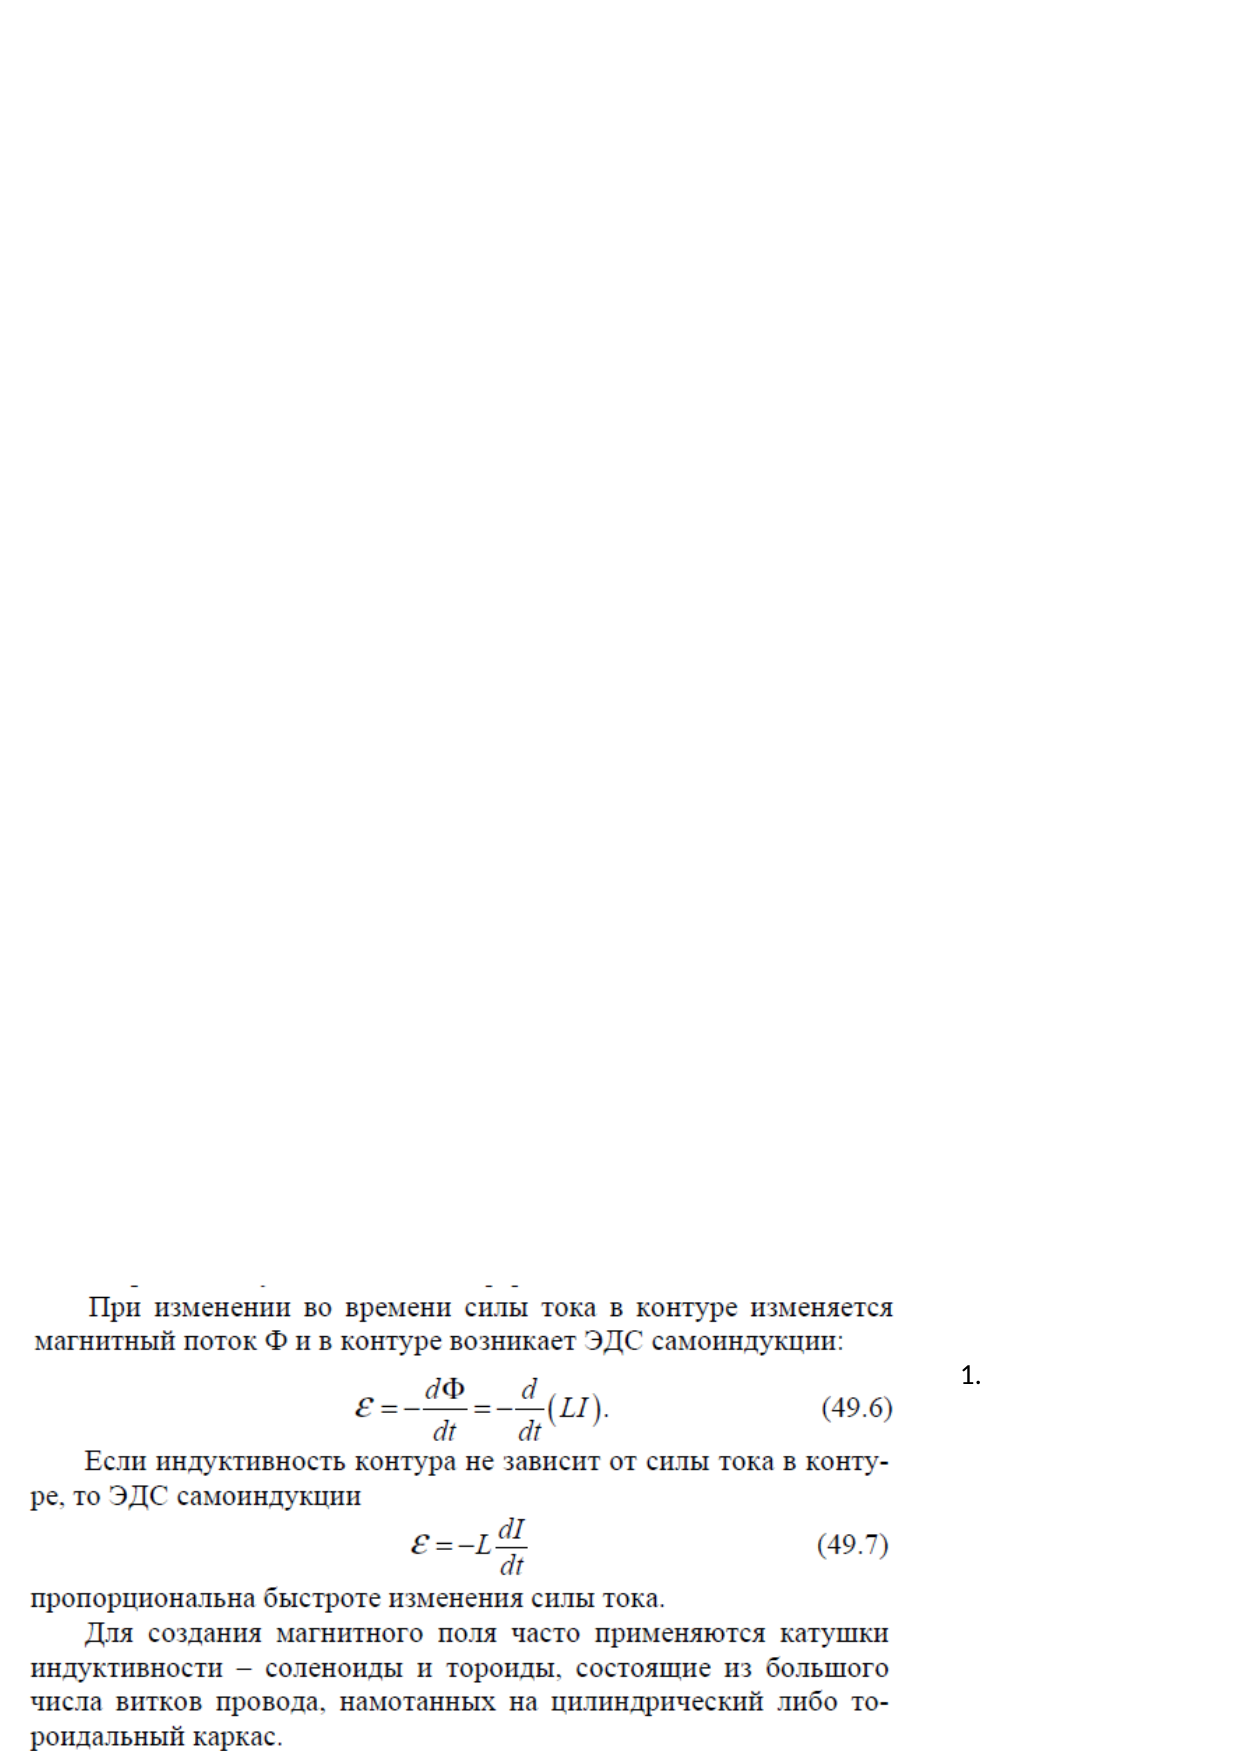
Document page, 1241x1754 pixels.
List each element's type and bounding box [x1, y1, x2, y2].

picture [18, 1283, 904, 1749]
